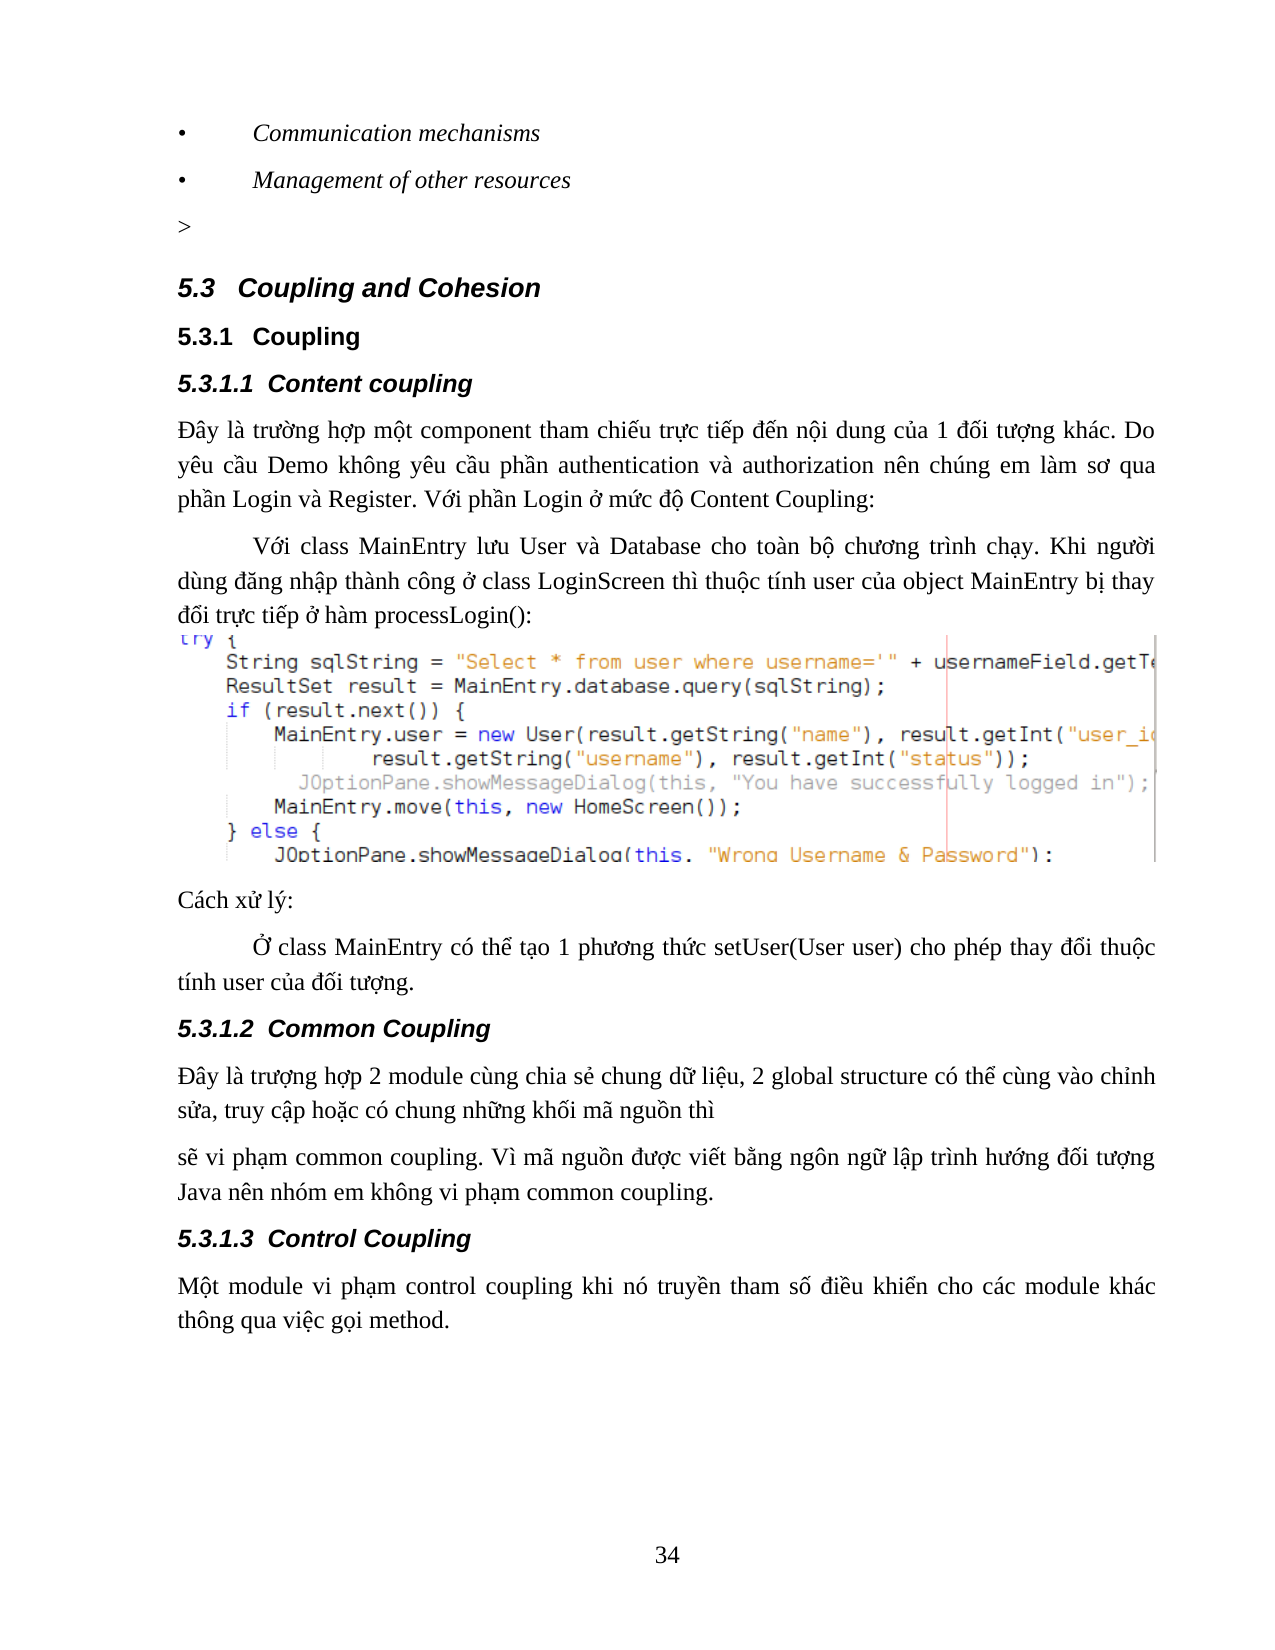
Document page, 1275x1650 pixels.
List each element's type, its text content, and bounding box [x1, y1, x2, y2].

text Một module vi phạm control coupling khi nó truyền tham số điều khiển cho các module khác thông qua việc gọi method. [177, 1271, 1157, 1334]
text • Management of other resources [177, 165, 1157, 194]
subtitle Control Coupling [177, 1224, 1157, 1253]
text sẽ vi phạm common coupling. Vì mã nguồn được viết bằng ngôn ngữ lập trình hướng đối tượng Java nên nhóm em không vi phạm common coupling. [177, 1142, 1157, 1206]
text Cách xử lý: [177, 862, 1157, 914]
subtitle Coupling [177, 322, 1157, 350]
subtitle Content coupling [177, 368, 1157, 397]
text Đây là trượng hợp 2 module cùng chia sẻ chung dữ liệu, 2 global structure có thể cùng vào chỉnh sửa, truy cập hoặc có chung những khối mã nguồn thì [177, 1061, 1157, 1124]
subtitle Common Coupling [177, 1014, 1157, 1043]
subtitle Coupling and Cohesion [177, 272, 1157, 303]
text Ở class MainEntry có thể tạo 1 phương thức setUser(User user) cho phép thay đổi thuộc tính user của đối tượng. [177, 932, 1157, 996]
text Đây là trường hợp một component tham chiếu trực tiếp đến nội dung của 1 đối tượng khác. Do yêu cầu Demo không yêu cầu phần authentication và authorization nên chúng em làm sơ qua phần Login và Register. Với phần Login ở mức độ Content Coupling: [177, 416, 1157, 513]
picture [177, 635, 1157, 862]
text • Communication mechanisms [177, 118, 1157, 147]
text Với class MainEntry lưu User và Database cho toàn bộ chương trình chạy. Khi người dùng đăng nhập thành công ở class LoginScreen thì thuộc tính user của object MainEntry bị thay đổi trực tiếp ở hàm processLogin(): [177, 531, 1157, 629]
text > [177, 212, 1157, 241]
